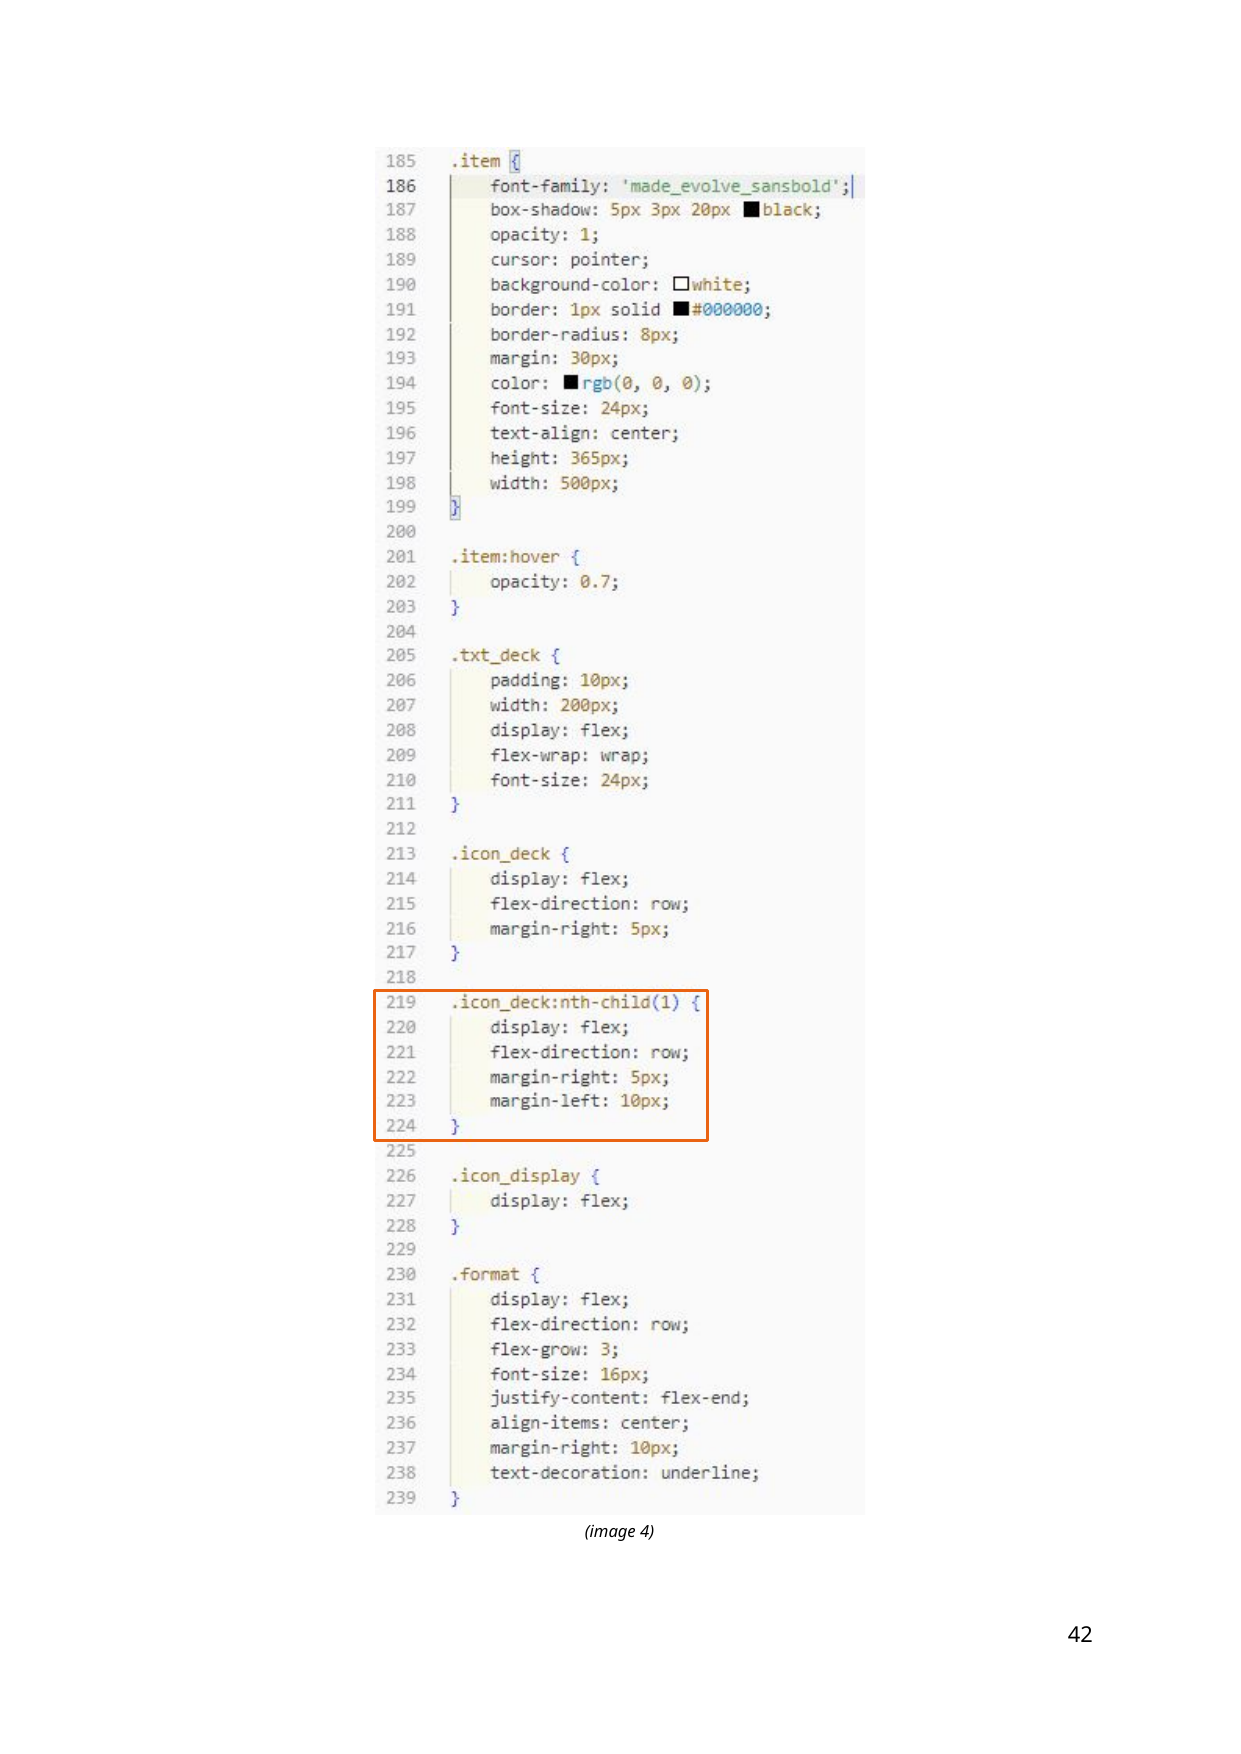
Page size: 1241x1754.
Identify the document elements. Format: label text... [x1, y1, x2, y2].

text (image 4) [148, 1519, 1093, 1542]
picture [375, 147, 866, 1515]
picture [376, 992, 706, 1139]
